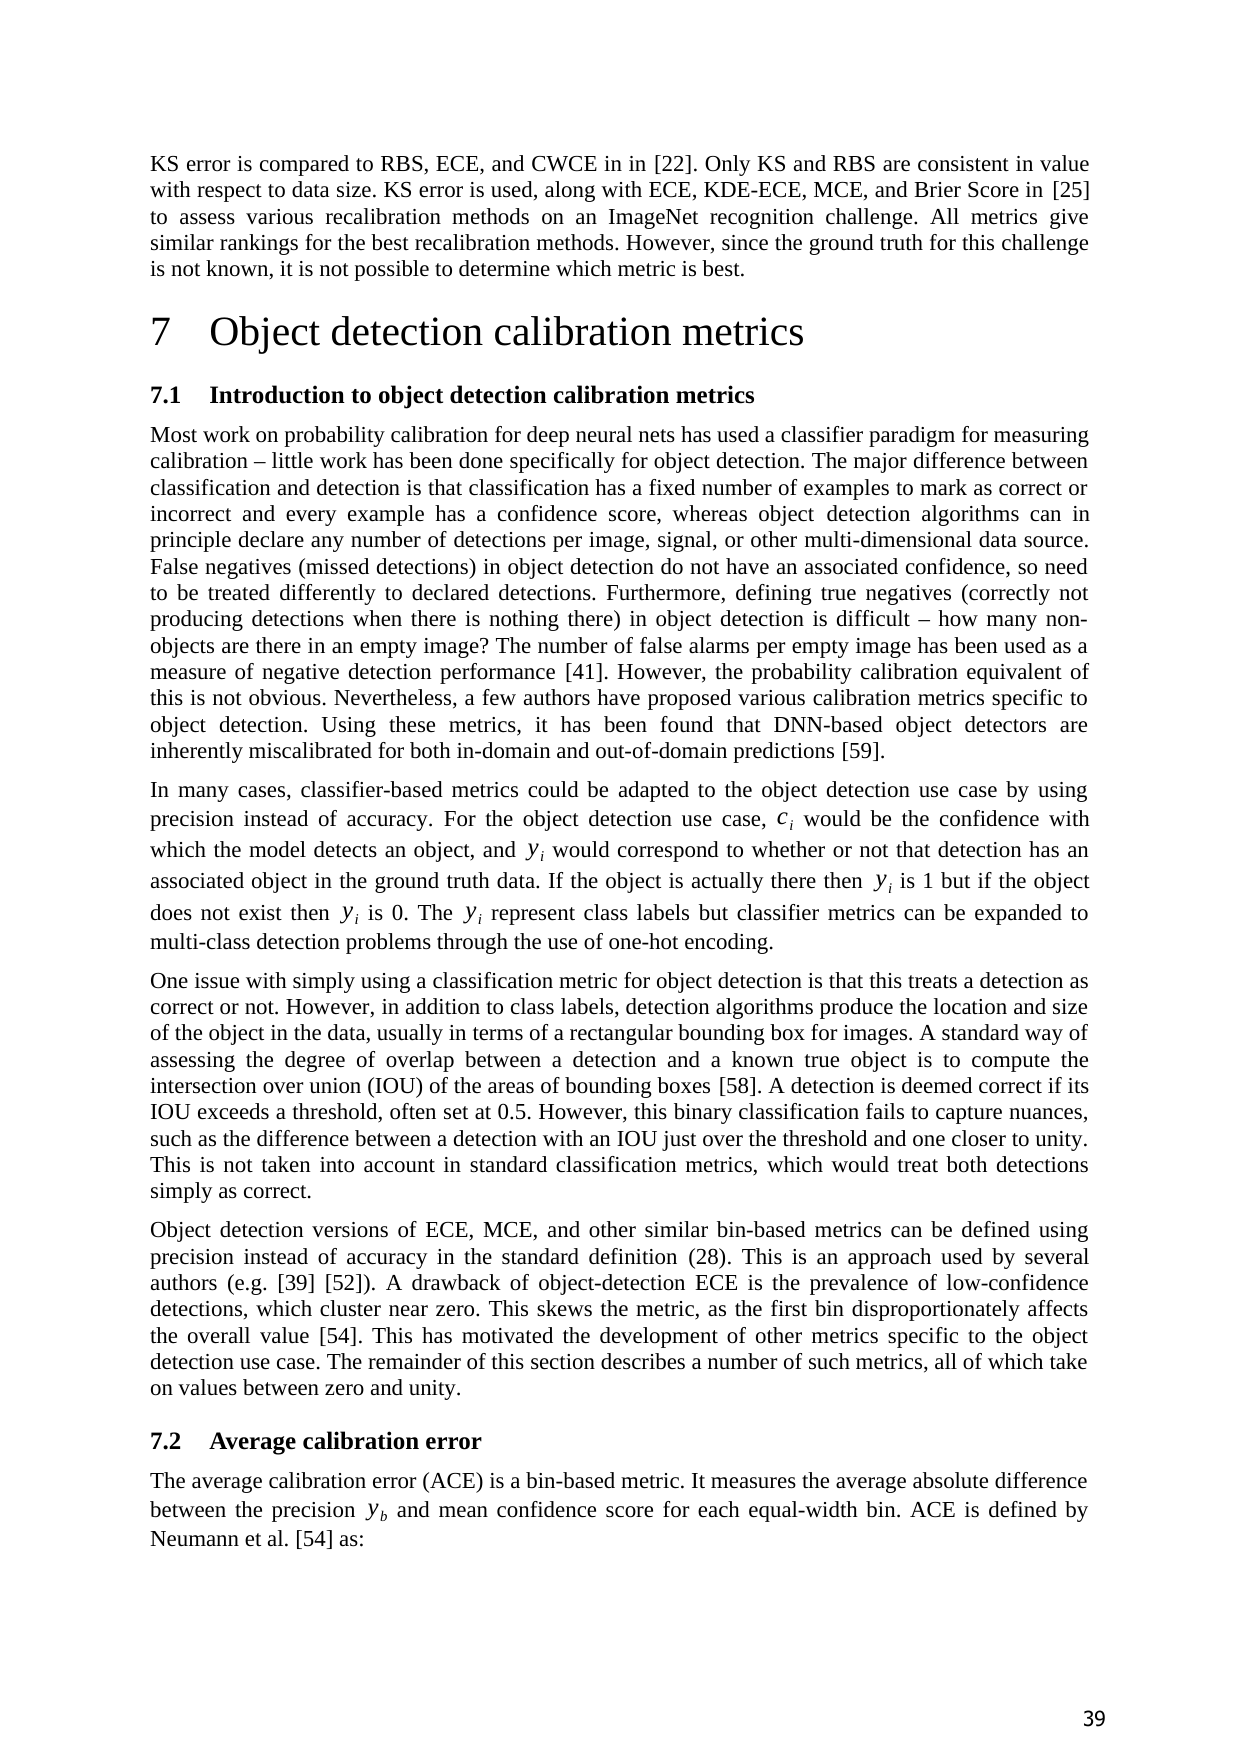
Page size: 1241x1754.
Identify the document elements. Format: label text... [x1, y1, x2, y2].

text In many cases, classifier-based metrics could be adapted to the object detection use case by using precision instead of accuracy. For the object detection use case, would be the confidence with which the model detects an object, and would correspond to whether or not that detection has an associated object in the ground truth data. If the object is actually there then is 1 but if the object does not exist then is 0. The represent class labels but classifier metrics can be expanded to multi-class detection problems through the use of one-hot encoding. [150, 776, 1090, 954]
text Most work on probability calibration for deep neural nets has used a classifier paradigm for measuring calibration – little work has been done specifically for object detection. The major difference between classification and detection is that classification has a fixed number of examples to mark as correct or incorrect and every example has a confidence score, whereas object detection algorithms can in principle declare any number of detections per image, signal, or other multi-dimensional data source. False negatives (missed detections) in object detection do not have an associated confidence, so need to be treated differently to declared detections. Furthermore, defining true negatives (correctly not producing detections when there is nothing there) in object detection is difficult – how many non-objects are there in an empty image? The number of false alarms per empty image has been used as a measure of negative detection performance [41]. However, the probability calibration equivalent of this is not obvious. Nevertheless, a few authors have proposed various calibration metrics specific to object detection. Using these metrics, it has been found that DNN-based object detectors are inherently miscalibrated for both in-domain and out-of-domain predictions [59]. [150, 421, 1090, 763]
subtitle Average calibration error [150, 1426, 1090, 1454]
text The average calibration error (ACE) is a bin-based metric. It measures the average absolute difference between the precision and mean confidence score for each equal-width bin. ACE is defined by Neumann et al. [54] as: [150, 1467, 1090, 1551]
text KS error is compared to RBS, ECE, and CWCE in in [22]. Only KS and RBS are consistent in value with respect to data size. KS error is used, along with ECE, KDE-ECE, MCE, and Brier Score in [25] to assess various recalibration methods on an ImageNet recognition challenge. All metrics give similar rankings for the best recalibration methods. However, since the ground truth for this challenge is not known, it is not possible to determine which metric is best. [150, 150, 1090, 282]
subtitle Introduction to object detection calibration metrics [150, 380, 1090, 408]
text One issue with simply using a classification metric for object detection is that this treats a detection as correct or not. However, in addition to class labels, detection algorithms produce the location and size of the object in the data, usually in terms of a rectangular bounding box for images. A standard way of assessing the degree of overlap between a detection and a known true object is to compute the intersection over union (IOU) of the areas of bounding boxes [58]. A detection is deemed correct if its IOU exceeds a threshold, often set at 0.5. However, this binary classification fails to capture nuances, such as the difference between a detection with an IOU just over the threshold and one closer to unity. This is not taken into account in standard classification metrics, which would treat both detections simply as correct. [150, 967, 1090, 1204]
subtitle Object detection calibration metrics [150, 307, 1090, 355]
text Object detection versions of ECE, MCE, and other similar bin-based metrics can be defined using precision instead of accuracy in the standard definition (28). This is an approach used by several authors (e.g. [39] [52]). A drawback of object-detection ECE is the prevalence of low-confidence detections, which cluster near zero. This skews the metric, as the first bin disproportionately affects the overall value [54]. This has motivated the development of other metrics specific to the object detection use case. The remainder of this section describes a number of such metrics, all of which take on values between zero and unity. [150, 1216, 1090, 1401]
